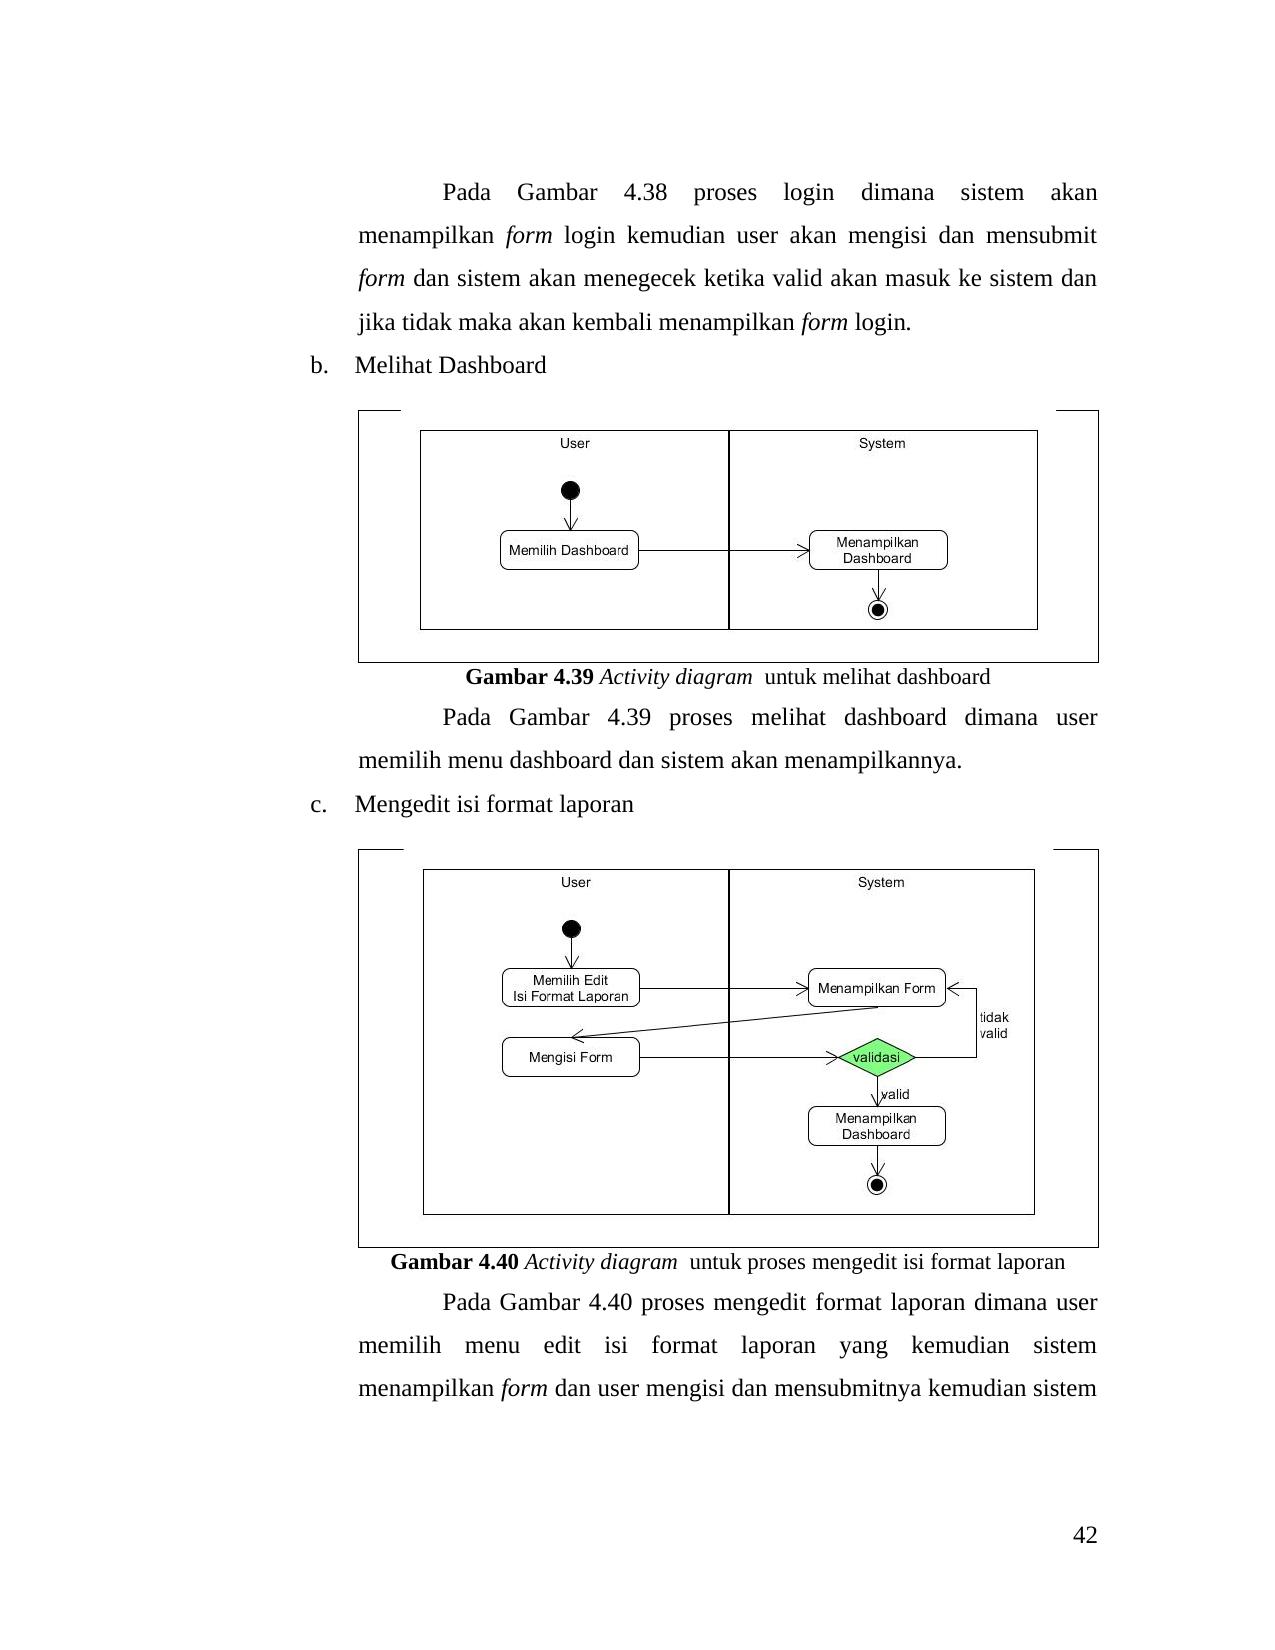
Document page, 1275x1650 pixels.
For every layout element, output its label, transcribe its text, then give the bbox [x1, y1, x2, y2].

picture [400, 410, 1057, 649]
list Melihat Dashboard [310, 350, 1098, 378]
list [358, 1287, 1098, 1402]
list Gambar 4.40 Activity diagram untuk proses mengedit isi format laporan [358, 1248, 1098, 1274]
list Pada Gambar 4.38 proses login dimana sistem akan menampilkan form login kemudian user akan mengisi dan mensubmit form dan sistem akan menegecek ketika valid akan masuk ke sistem dan jika tidak maka akan kembali menampilkan form login. [358, 177, 1098, 335]
table_header [359, 411, 1098, 662]
table_header [359, 850, 1098, 1247]
list Gambar 4.39 Activity diagram untuk melihat dashboard [358, 663, 1098, 689]
list Pada Gambar 4.39 proses melihat dashboard dimana user memilih menu dashboard dan sistem akan menampilkannya. [358, 702, 1098, 774]
picture [403, 849, 1054, 1234]
list Mengedit isi format laporan [310, 789, 1098, 817]
